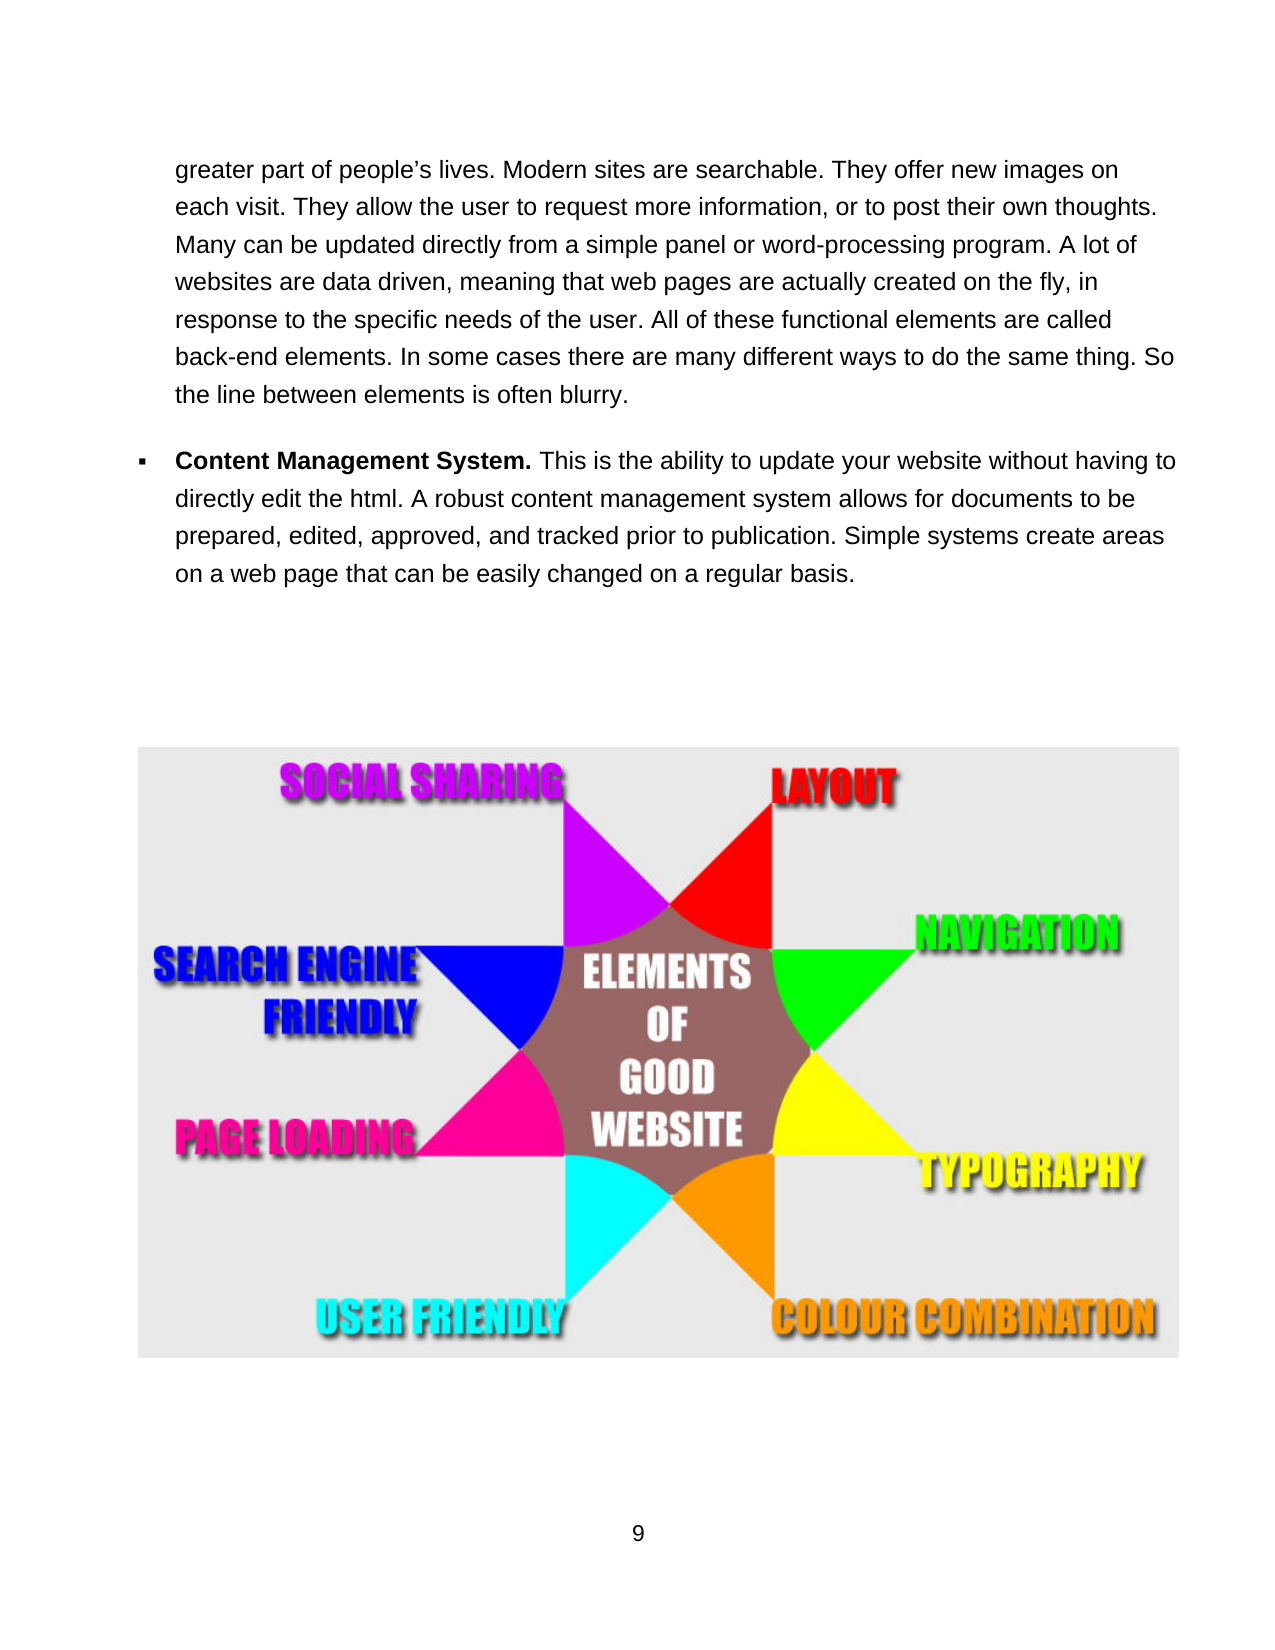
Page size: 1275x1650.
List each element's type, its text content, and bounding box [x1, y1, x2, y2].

picture [137, 747, 1180, 1358]
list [137, 146, 1179, 408]
list Content Management System. This is the ability to update your website without having to directly edit the html. A robust content management system allows for documents to be prepared, edited, approved, and tracked prior to publication. Simple systems create areas on a web page that can be easily changed on a regular basis. [137, 437, 1179, 587]
